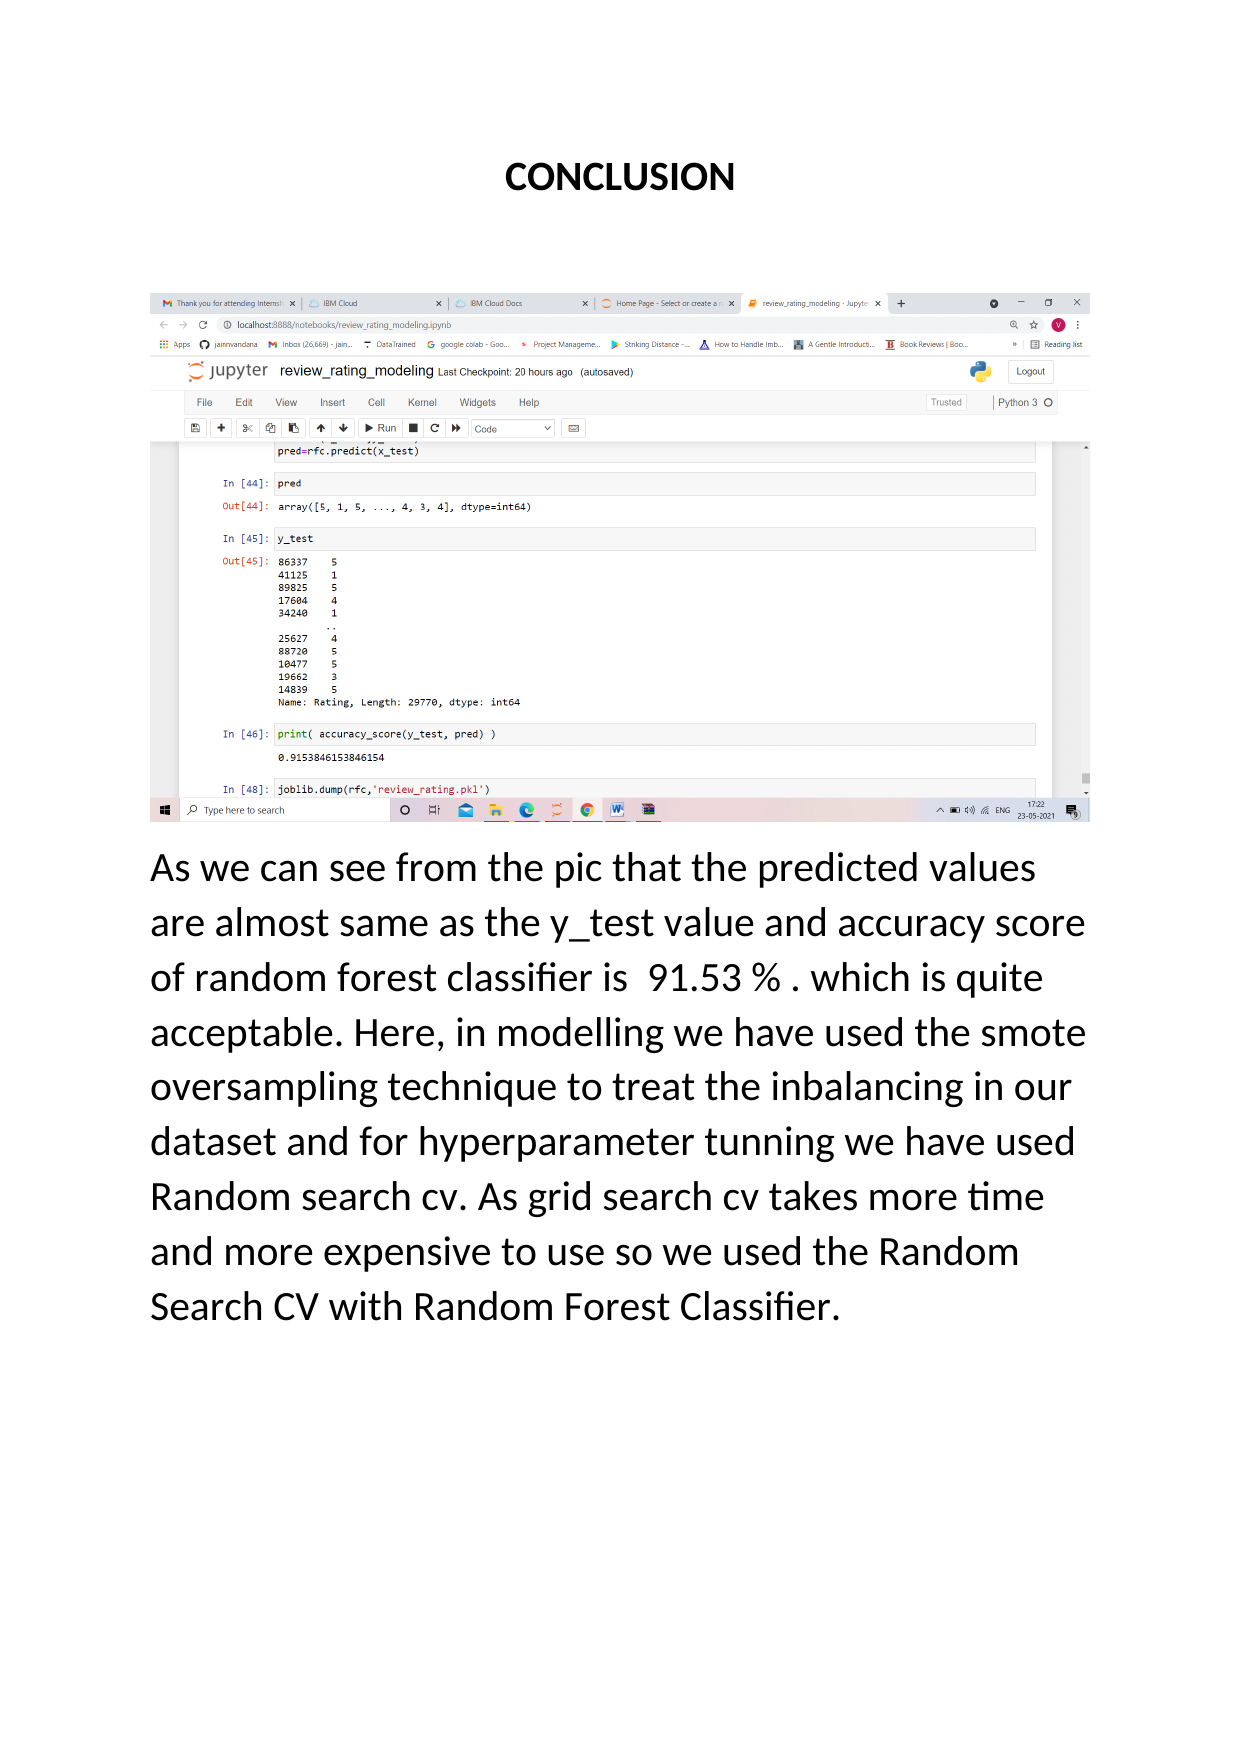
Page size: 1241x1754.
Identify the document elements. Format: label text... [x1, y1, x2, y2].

text As we can see from the pic that the predicted values are almost same as the y_test value and accuracy score of random forest classifier is 91.53 % . which is quite acceptable. Here, in modelling we have used the smote oversampling technique to treat the inbalancing in our dataset and for hyperparameter tunning we have used Random search cv. As grid search cv takes more time and more expensive to use so we used the Random Search CV with Random Forest Classifier. [150, 841, 1090, 1331]
text CONCLUSION [150, 150, 1090, 201]
picture [150, 293, 1091, 822]
